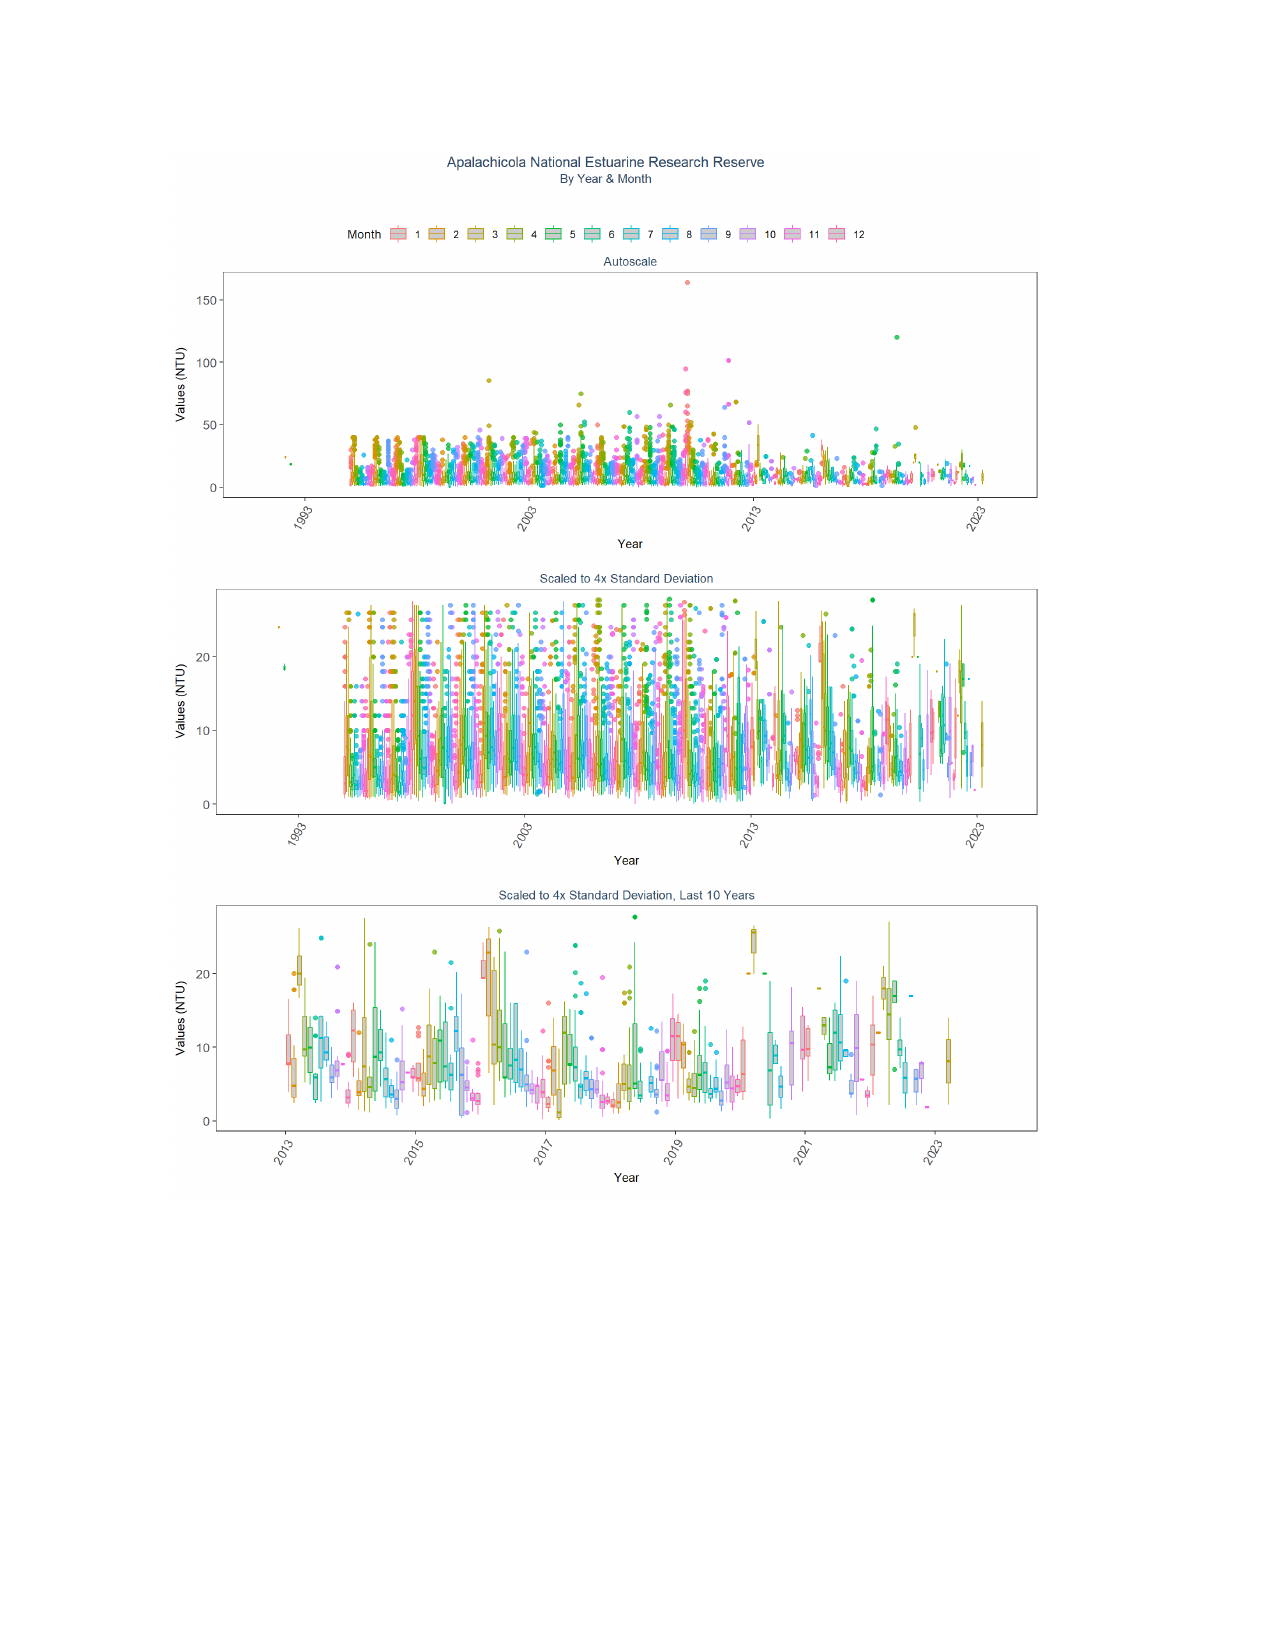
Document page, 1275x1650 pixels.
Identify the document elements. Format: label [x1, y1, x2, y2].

picture [168, 150, 1044, 1200]
